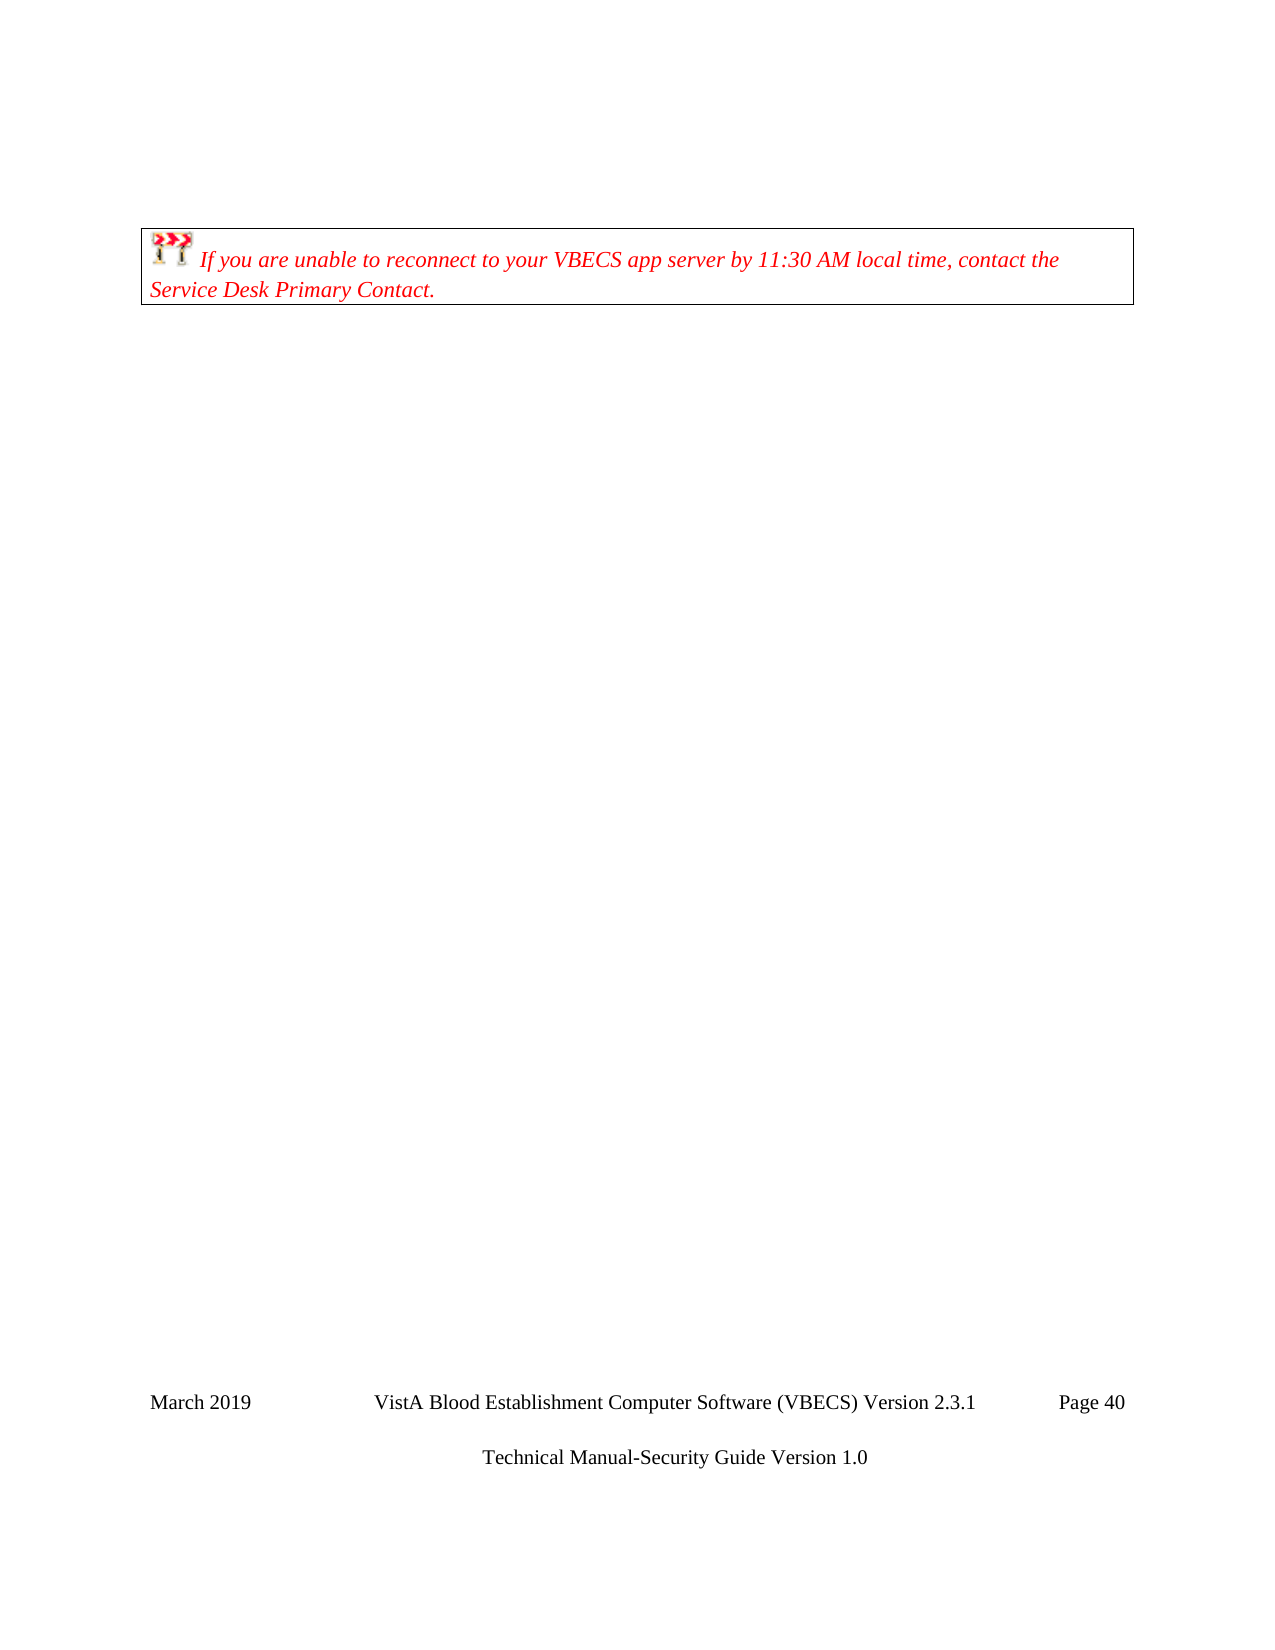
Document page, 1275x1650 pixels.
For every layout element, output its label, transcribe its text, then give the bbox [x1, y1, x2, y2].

picture [150, 230, 194, 267]
text If you are unable to reconnect to your VBECS app server by 11:30 AM local time, contact the Service Desk Primary Contact. [142, 229, 1133, 304]
